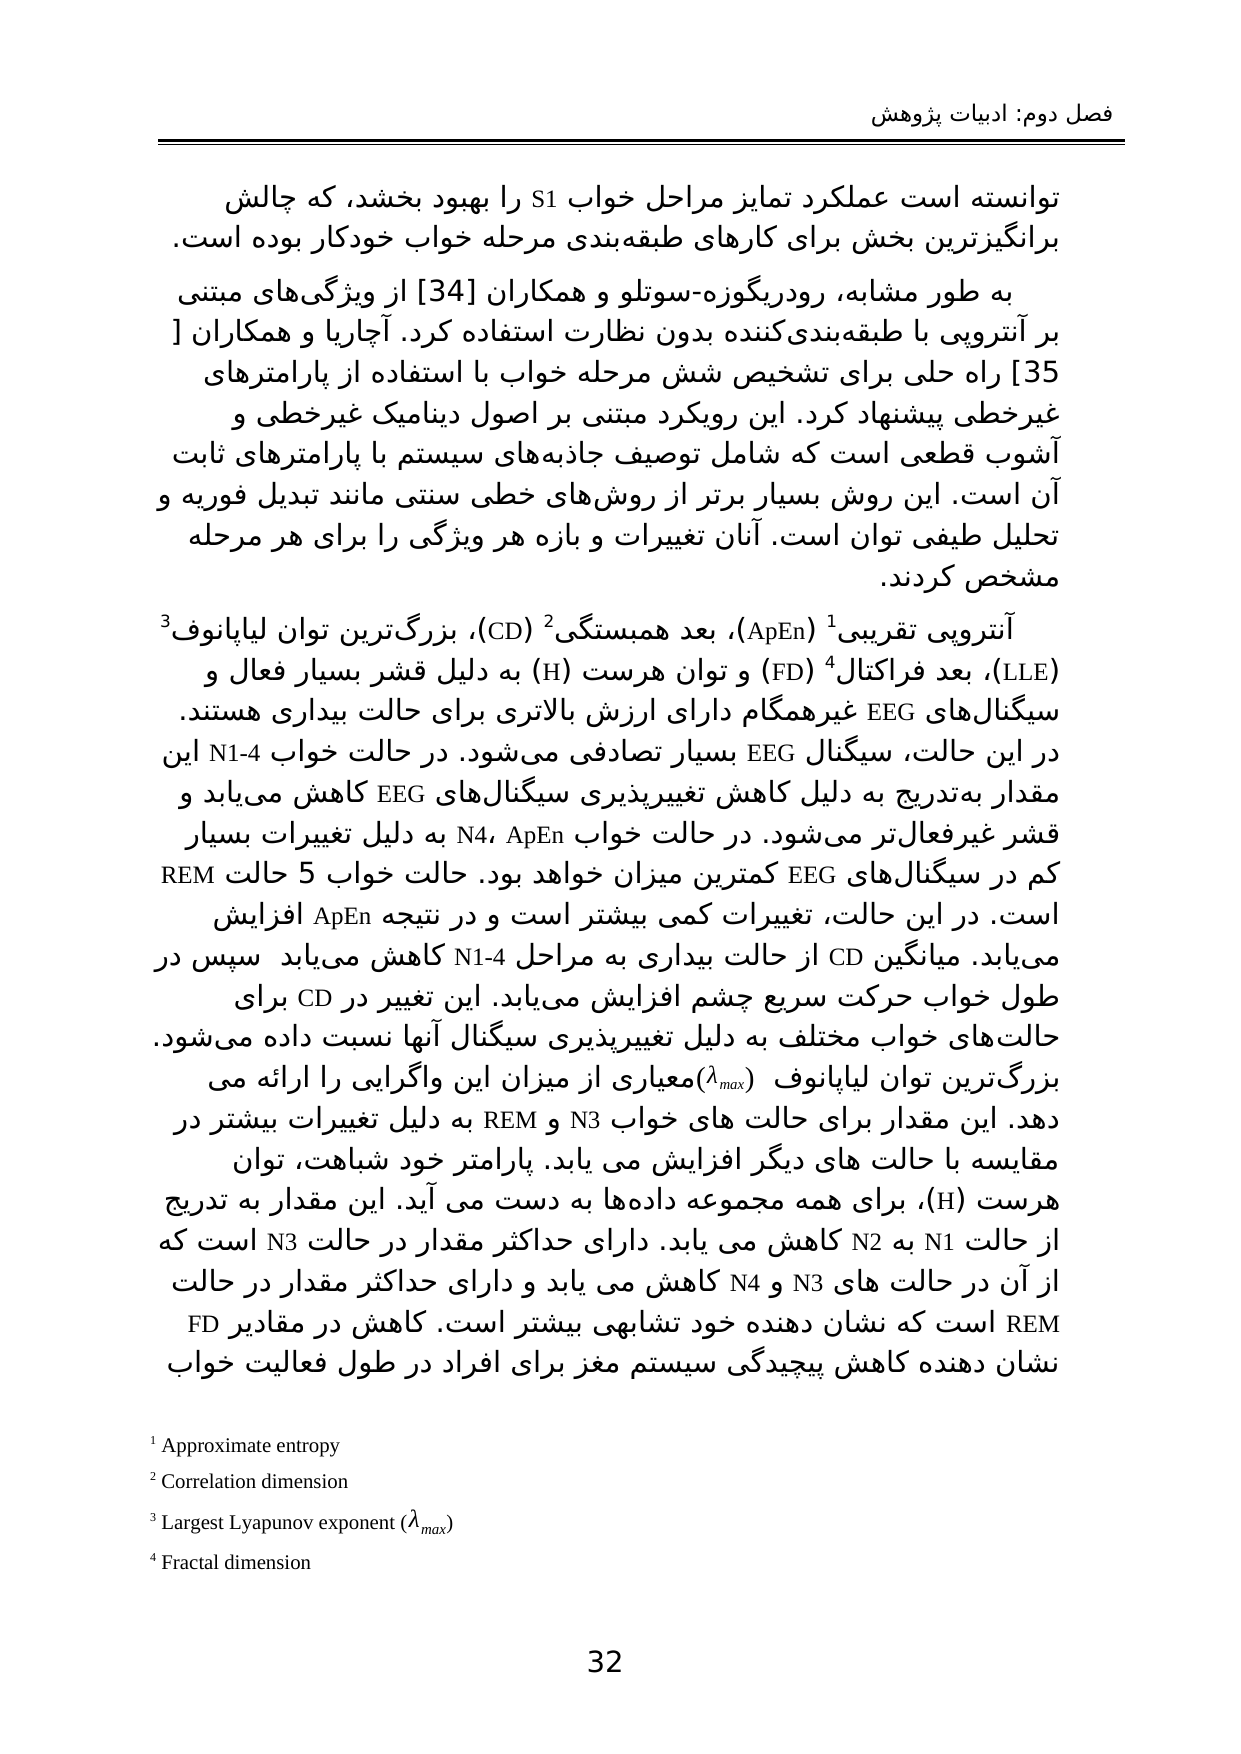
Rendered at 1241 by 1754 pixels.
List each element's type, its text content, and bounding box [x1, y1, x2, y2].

text به طور مشابه، رودریگوزه-سوتلو و همکاران [34] از ویژگی‌های مبتنی بر آنتروپی با طبقه‌بندی‌کننده بدون نظارت استفاده کرد. آچاریا و همکاران [35] راه حلی برای تشخیص شش مرحله خواب با استفاده از پارامترهای غیرخطی پیشنهاد کرد. این رویکرد مبتنی بر اصول دینامیک غیرخطی و آشوب قطعی است که شامل توصیف جاذبه‌های سیستم با پارامترهای ثابت آن است. این روش بسیار برتر از روش‌های خطی سنتی مانند تبدیل فوریه و تحلیل طیفی توان است. آنان تغییرات و بازه هر ویژگی را برای هر مرحله مشخص کردند. [150, 274, 1060, 593]
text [150, 612, 1060, 1379]
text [150, 180, 1060, 255]
